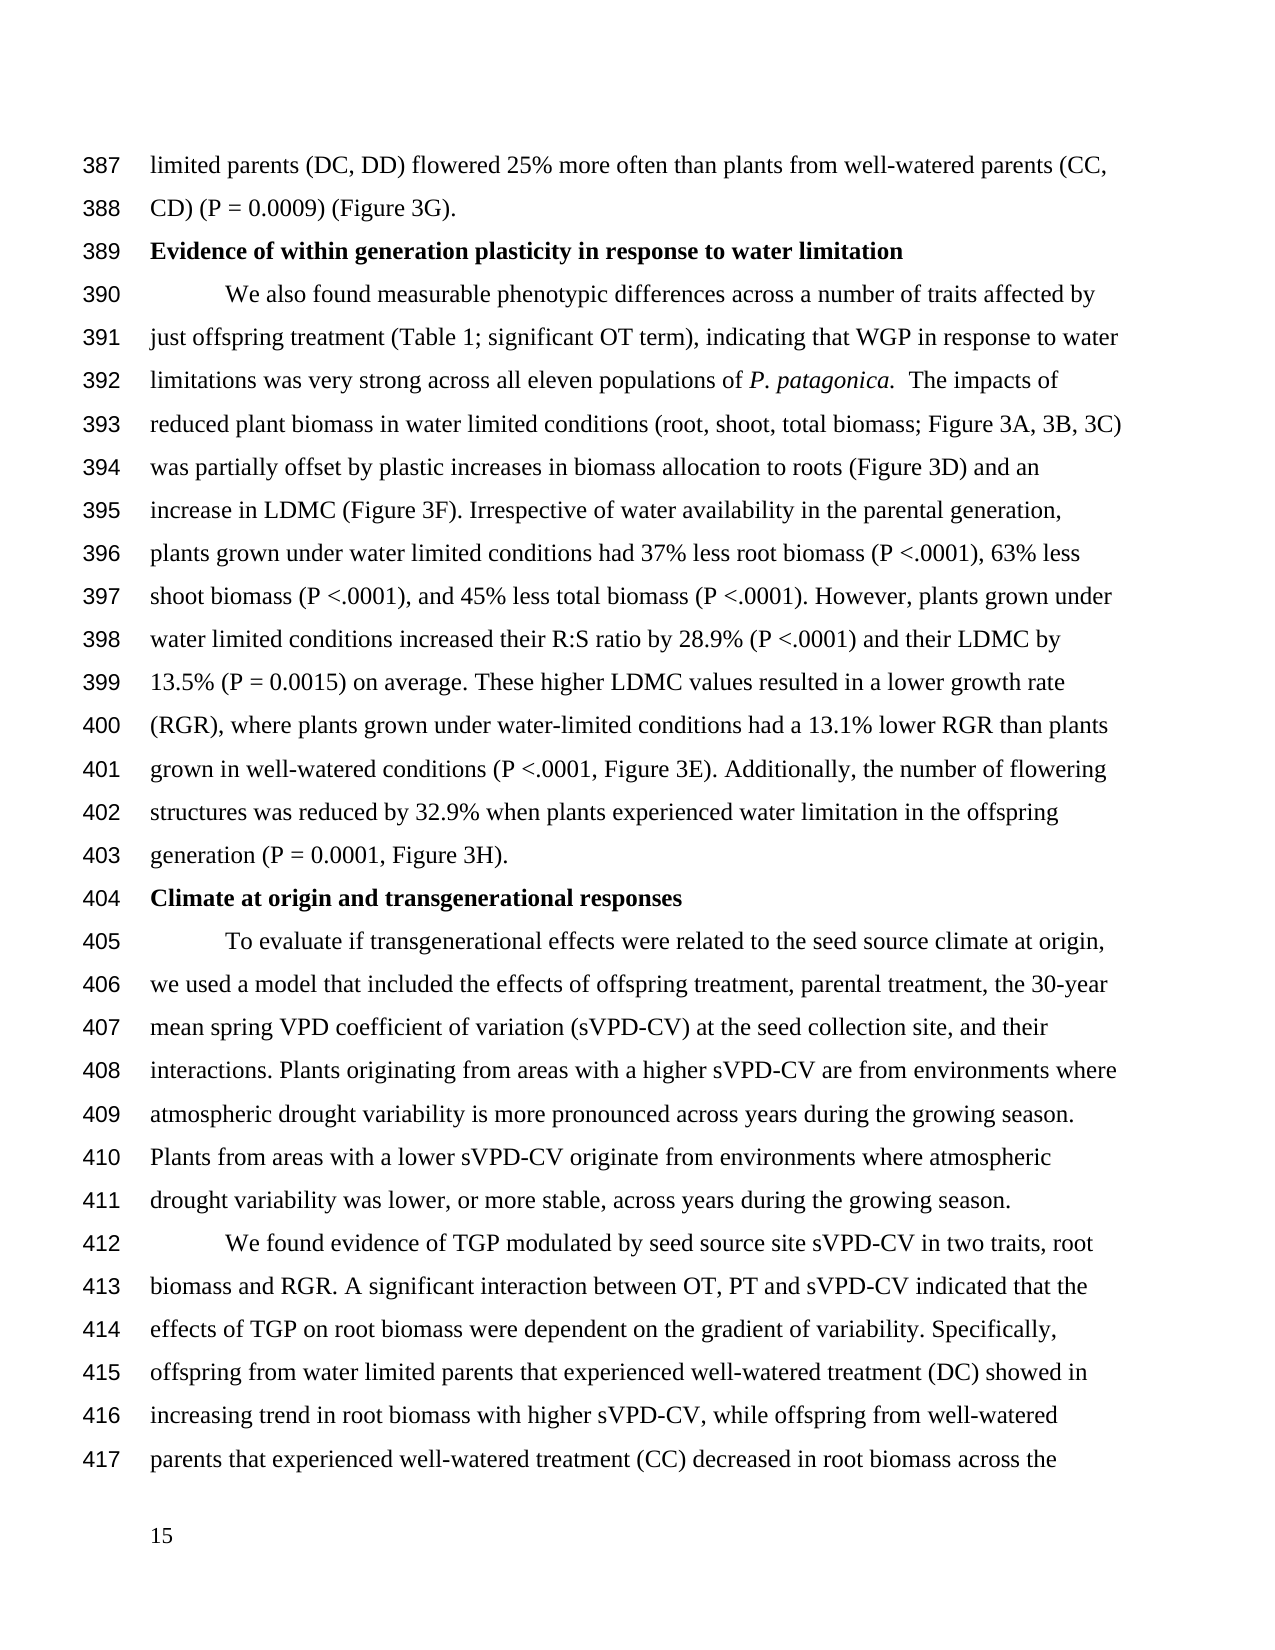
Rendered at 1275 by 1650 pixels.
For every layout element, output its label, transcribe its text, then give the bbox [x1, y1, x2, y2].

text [150, 150, 1125, 222]
text Evidence of within generation plasticity in response to water limitation [150, 236, 1125, 265]
text To evaluate if transgenerational effects were related to the seed source climate at origin, we used a model that included the effects of offspring treatment, parental treatment, the 30-year mean spring VPD coefficient of variation (sVPD-CV) at the seed collection site, and their interactions. Plants originating from areas with a higher sVPD-CV are from environments where atmospheric drought variability is more pronounced across years during the growing season. Plants from areas with a lower sVPD-CV originate from environments where atmospheric drought variability was lower, or more stable, across years during the growing season. [150, 926, 1125, 1214]
text Climate at origin and transgenerational responses [150, 883, 1125, 912]
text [150, 1228, 1125, 1472]
text We also found measurable phenotypic differences across a number of traits affected by just offspring treatment (Table 1; significant OT term), indicating that WGP in response to water limitations was very strong across all eleven populations of P. patagonica. The impacts of reduced plant biomass in water limited conditions (root, shoot, total biomass; Figure 3A, 3B, 3C) was partially offset by plastic increases in biomass allocation to roots (Figure 3D) and an increase in LDMC (Figure 3F). Irrespective of water availability in the parental generation, plants grown under water limited conditions had 37% less root biomass (P <.0001), 63% less shoot biomass (P <.0001), and 45% less total biomass (P <.0001). However, plants grown under water limited conditions increased their R:S ratio by 28.9% (P <.0001) and their LDMC by 13.5% (P = 0.0015) on average. These higher LDMC values resulted in a lower growth rate (RGR), where plants grown under water-limited conditions had a 13.1% lower RGR than plants grown in well-watered conditions (P <.0001, Figure 3E). Additionally, the number of flowering structures was reduced by 32.9% when plants experienced water limitation in the offspring generation (P = 0.0001, Figure 3H). [150, 279, 1125, 869]
